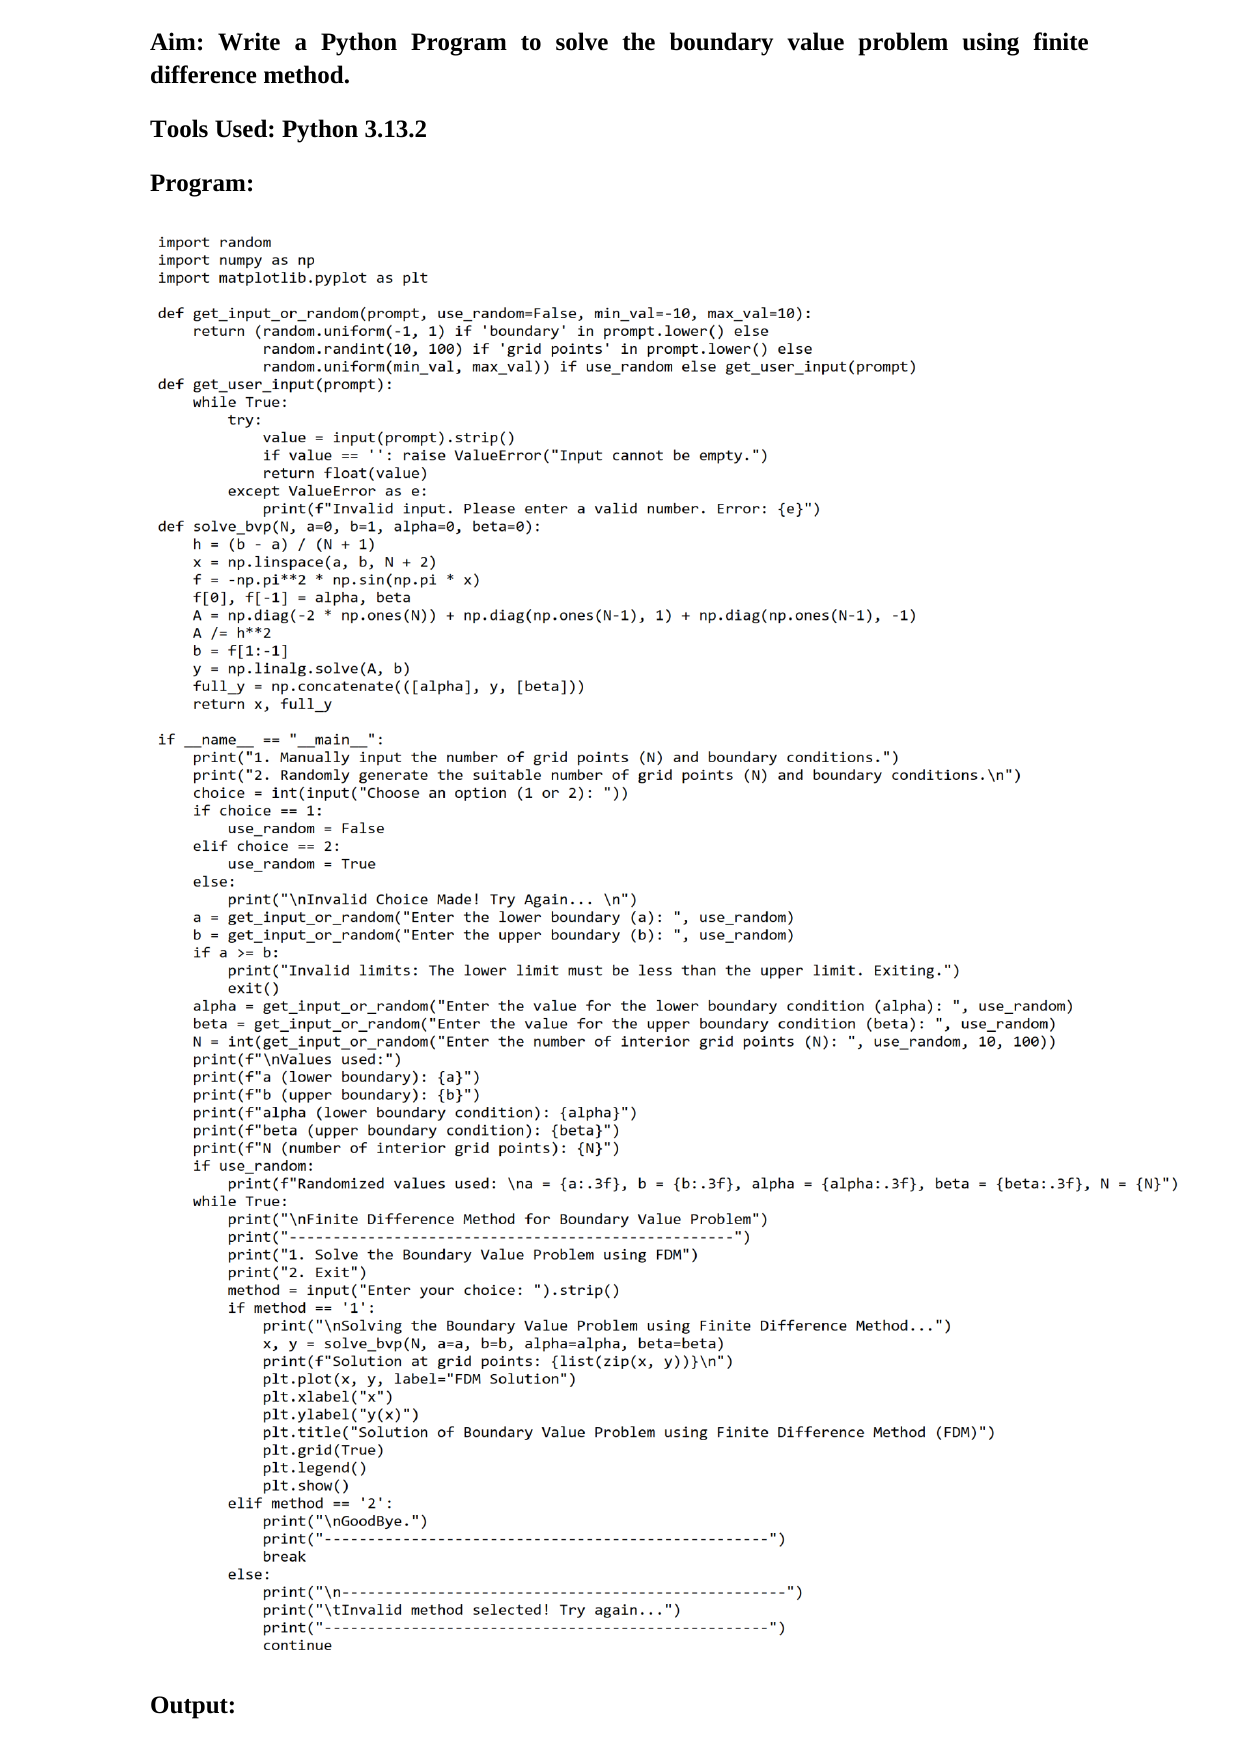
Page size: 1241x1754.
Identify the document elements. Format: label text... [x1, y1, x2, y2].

picture [150, 221, 1200, 1665]
text Tools Used: Python 3.13.2 [150, 114, 1090, 143]
text Aim: Write a Python Program to solve the boundary value problem using finite difference method. [150, 27, 1090, 89]
text Output: [150, 1690, 1090, 1718]
text Program: [150, 168, 1090, 196]
